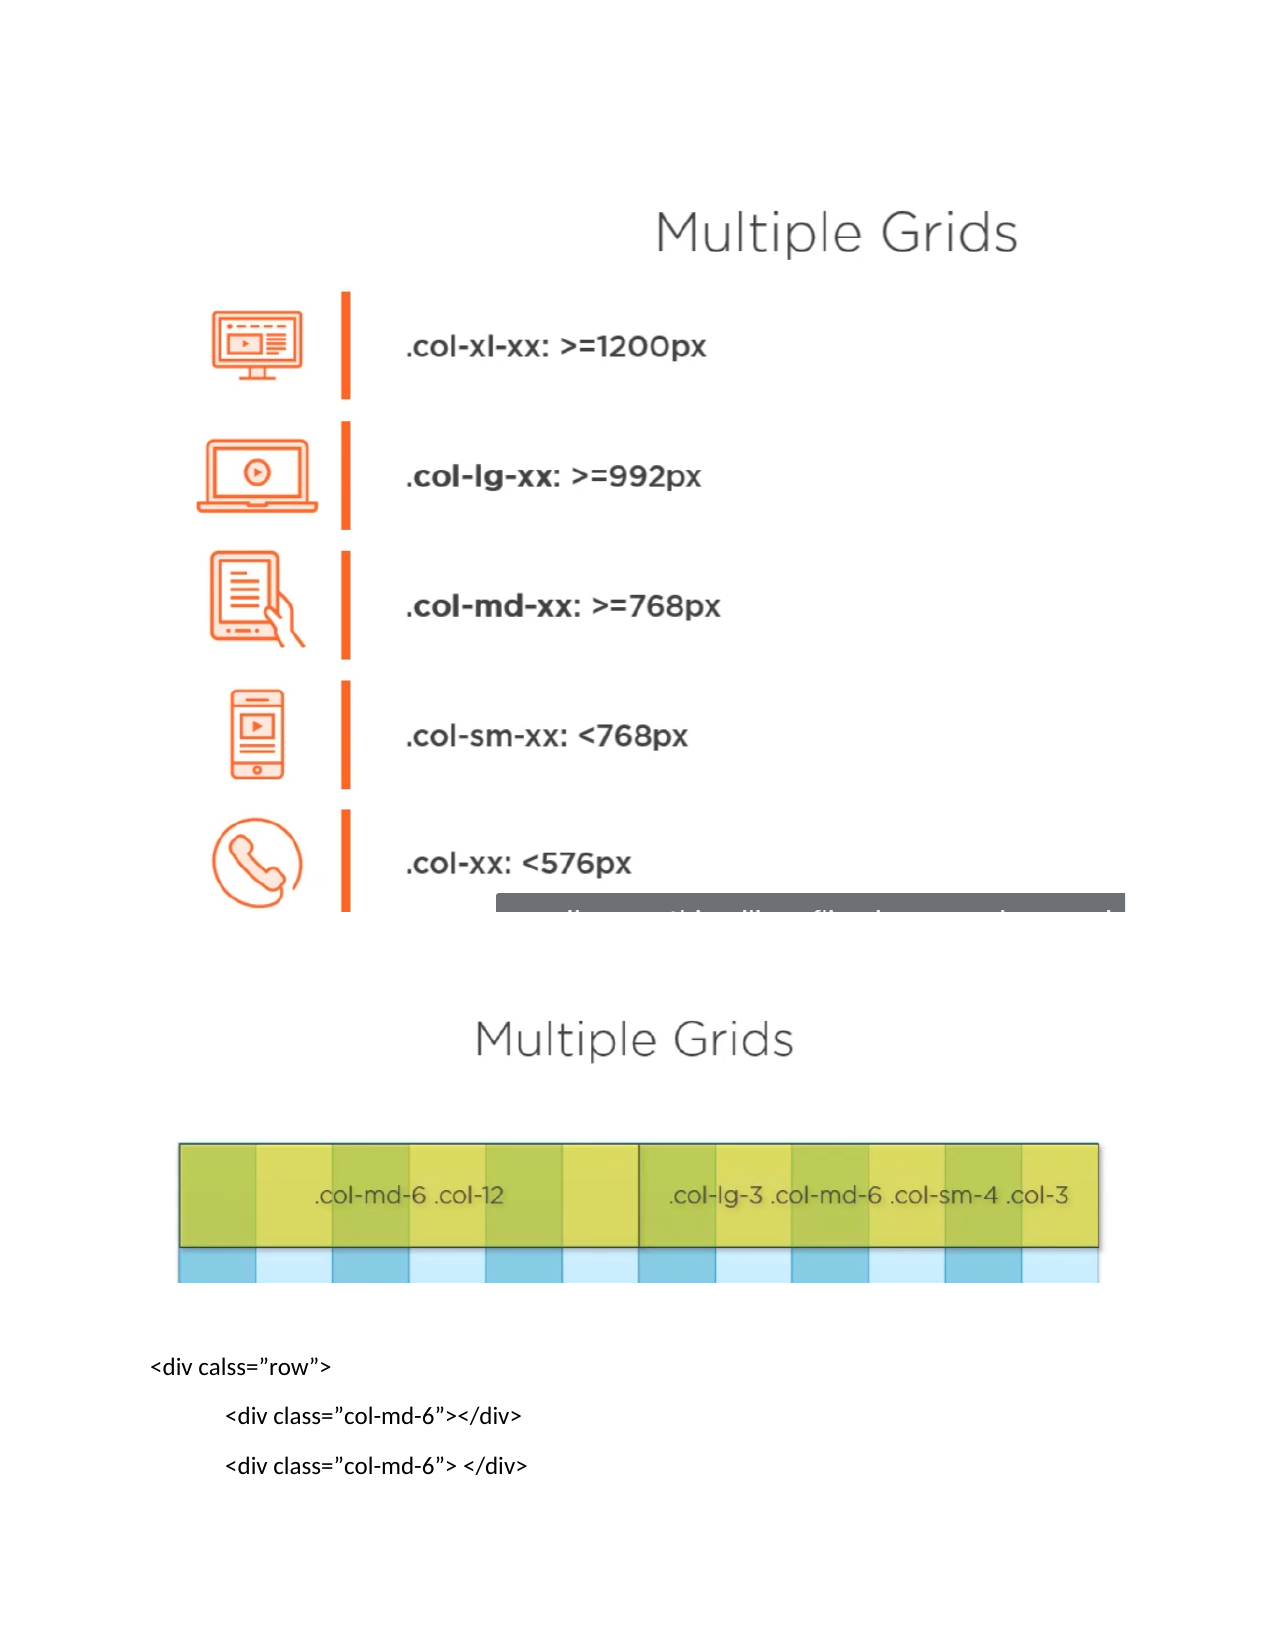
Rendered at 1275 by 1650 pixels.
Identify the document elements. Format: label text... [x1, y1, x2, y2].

text <div calss=”row”> [150, 1351, 1125, 1381]
text <div class=”col-md-6”> </div> [150, 1450, 1125, 1481]
text <div class=”col-md-6”></div> [150, 1400, 1125, 1431]
picture [150, 979, 1125, 1283]
picture [150, 150, 1125, 912]
